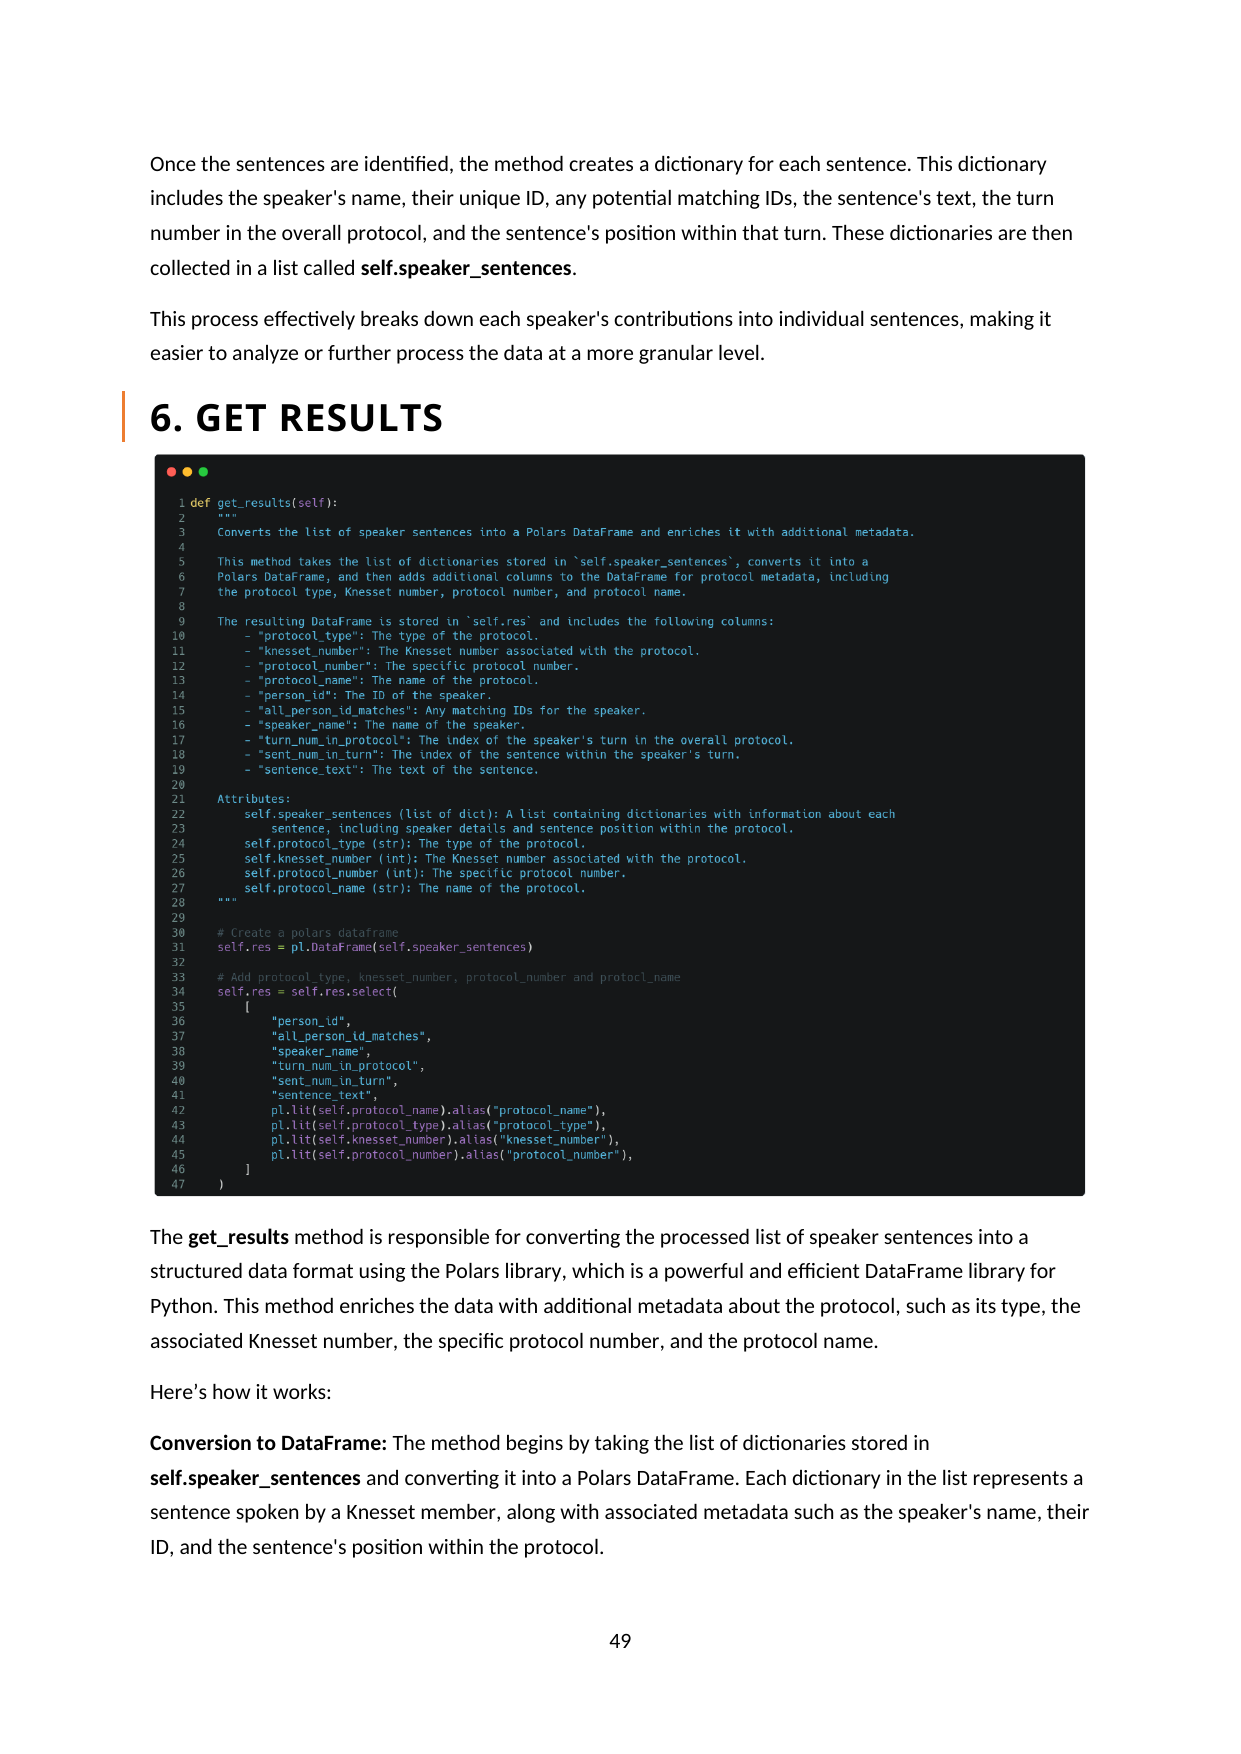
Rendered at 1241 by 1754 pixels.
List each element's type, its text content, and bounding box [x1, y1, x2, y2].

subtitle 6. Get Results [125, 391, 1090, 442]
text Conversion to DataFrame: The method begins by taking the list of dictionaries stored in self.speaker_sentences and converting it into a Polars DataFrame. Each dictionary in the list represents a sentence spoken by a Knesset member, along with associated metadata such as the speaker's name, their ID, and the sentence's position within the protocol. [150, 1429, 1090, 1560]
text The get_results method is responsible for converting the processed list of speaker sentences into a structured data format using the Polars library, which is a powerful and efficient DataFrame library for Python. This method enriches the data with additional metadata about the protocol, such as its type, the associated Knesset number, the specific protocol number, and the protocol name. [150, 1223, 1090, 1353]
text Once the sentences are identified, the method creates a dictionary for each sentence. This dictionary includes the speaker's name, their unique ID, any potential matching IDs, the sentence's text, the turn number in the overall protocol, and the sentence's position within that turn. These dictionaries are then collected in a list called self.speaker_sentences. [150, 150, 1090, 280]
picture [150, 450, 1090, 1199]
text This process effectively breaks down each speaker's contributions into individual sentences, making it easier to analyze or further process the data at a more granular level. [150, 305, 1090, 366]
text Here’s how it works: [150, 1378, 1090, 1405]
